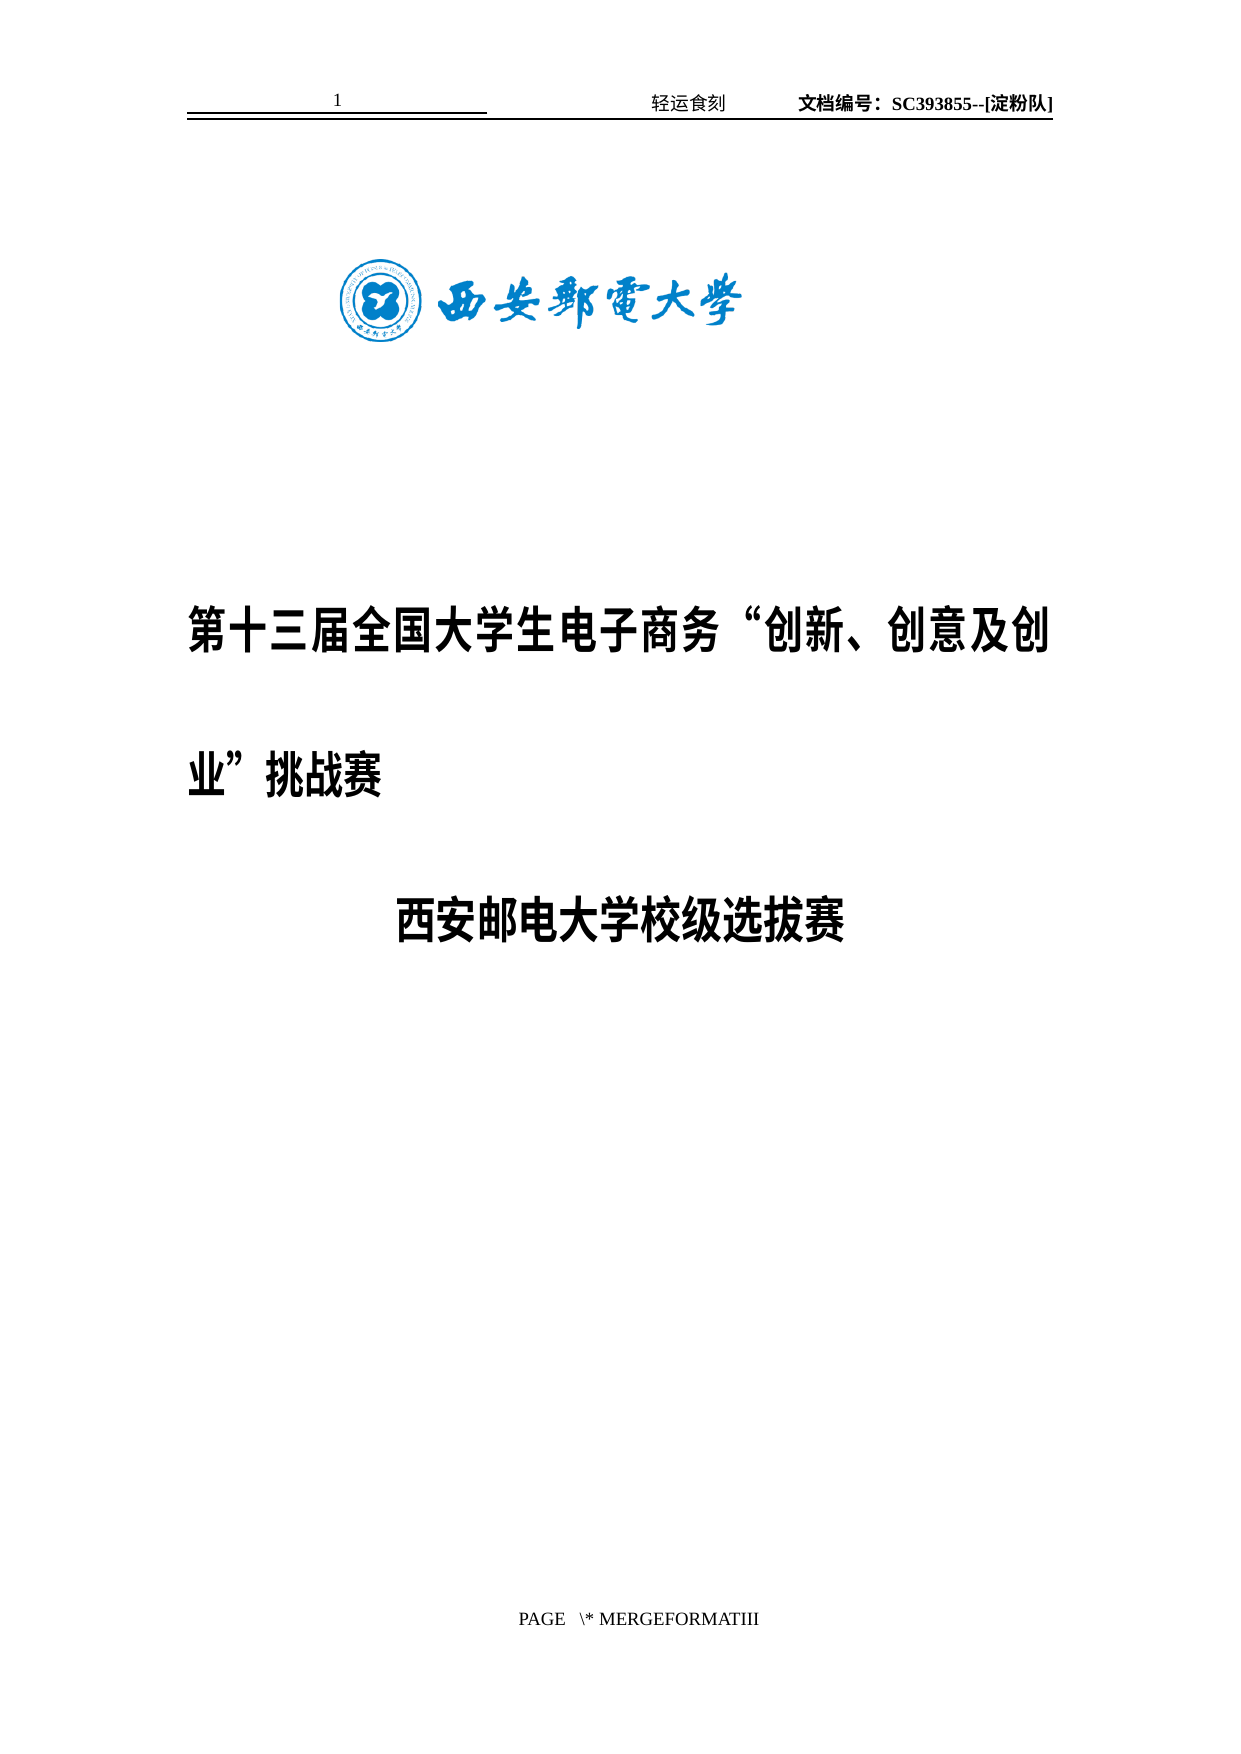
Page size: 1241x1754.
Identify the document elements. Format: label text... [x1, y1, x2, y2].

text 第十三届全国大学生电子商务“创新、创意及创业”挑战赛 [187, 591, 1053, 808]
text 西安邮电大学校级选拔赛 [187, 880, 1053, 953]
picture [339, 259, 742, 342]
